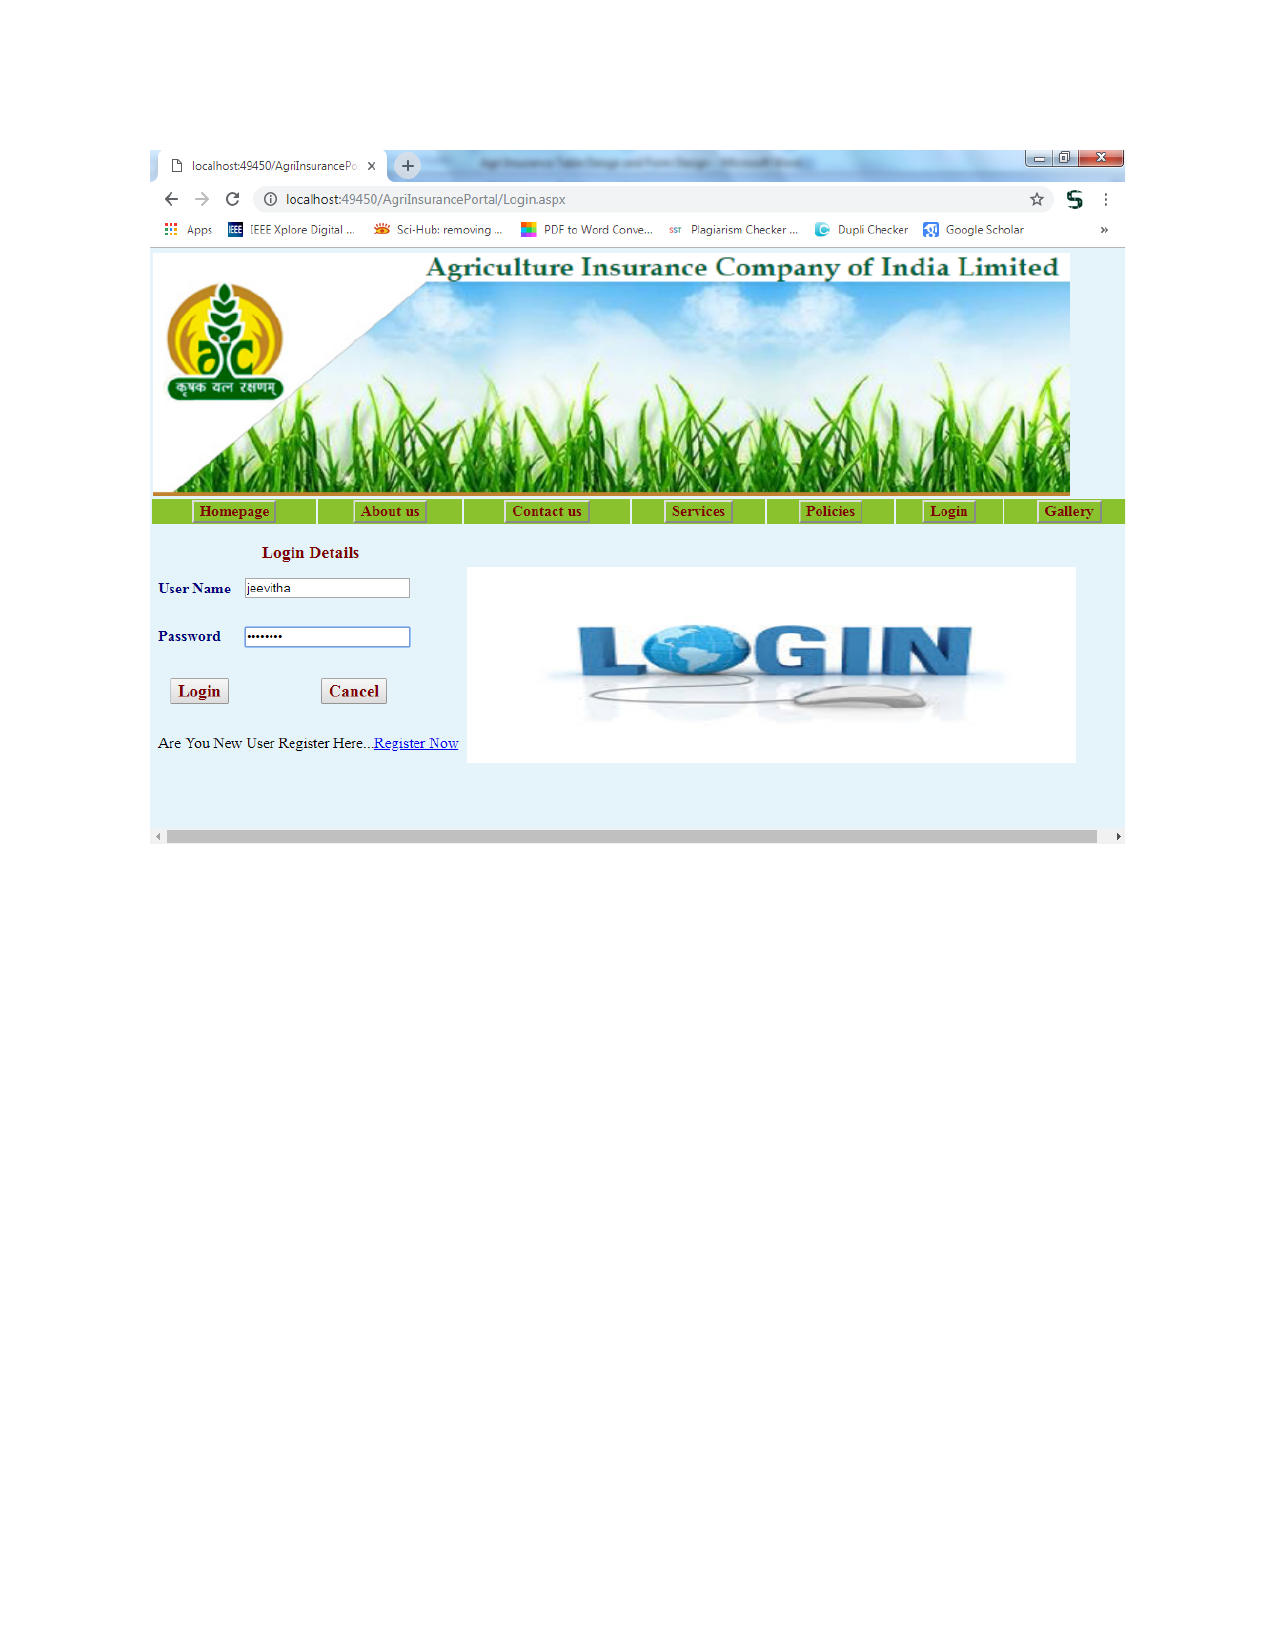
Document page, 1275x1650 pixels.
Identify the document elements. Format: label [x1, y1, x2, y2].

picture [150, 150, 1125, 844]
